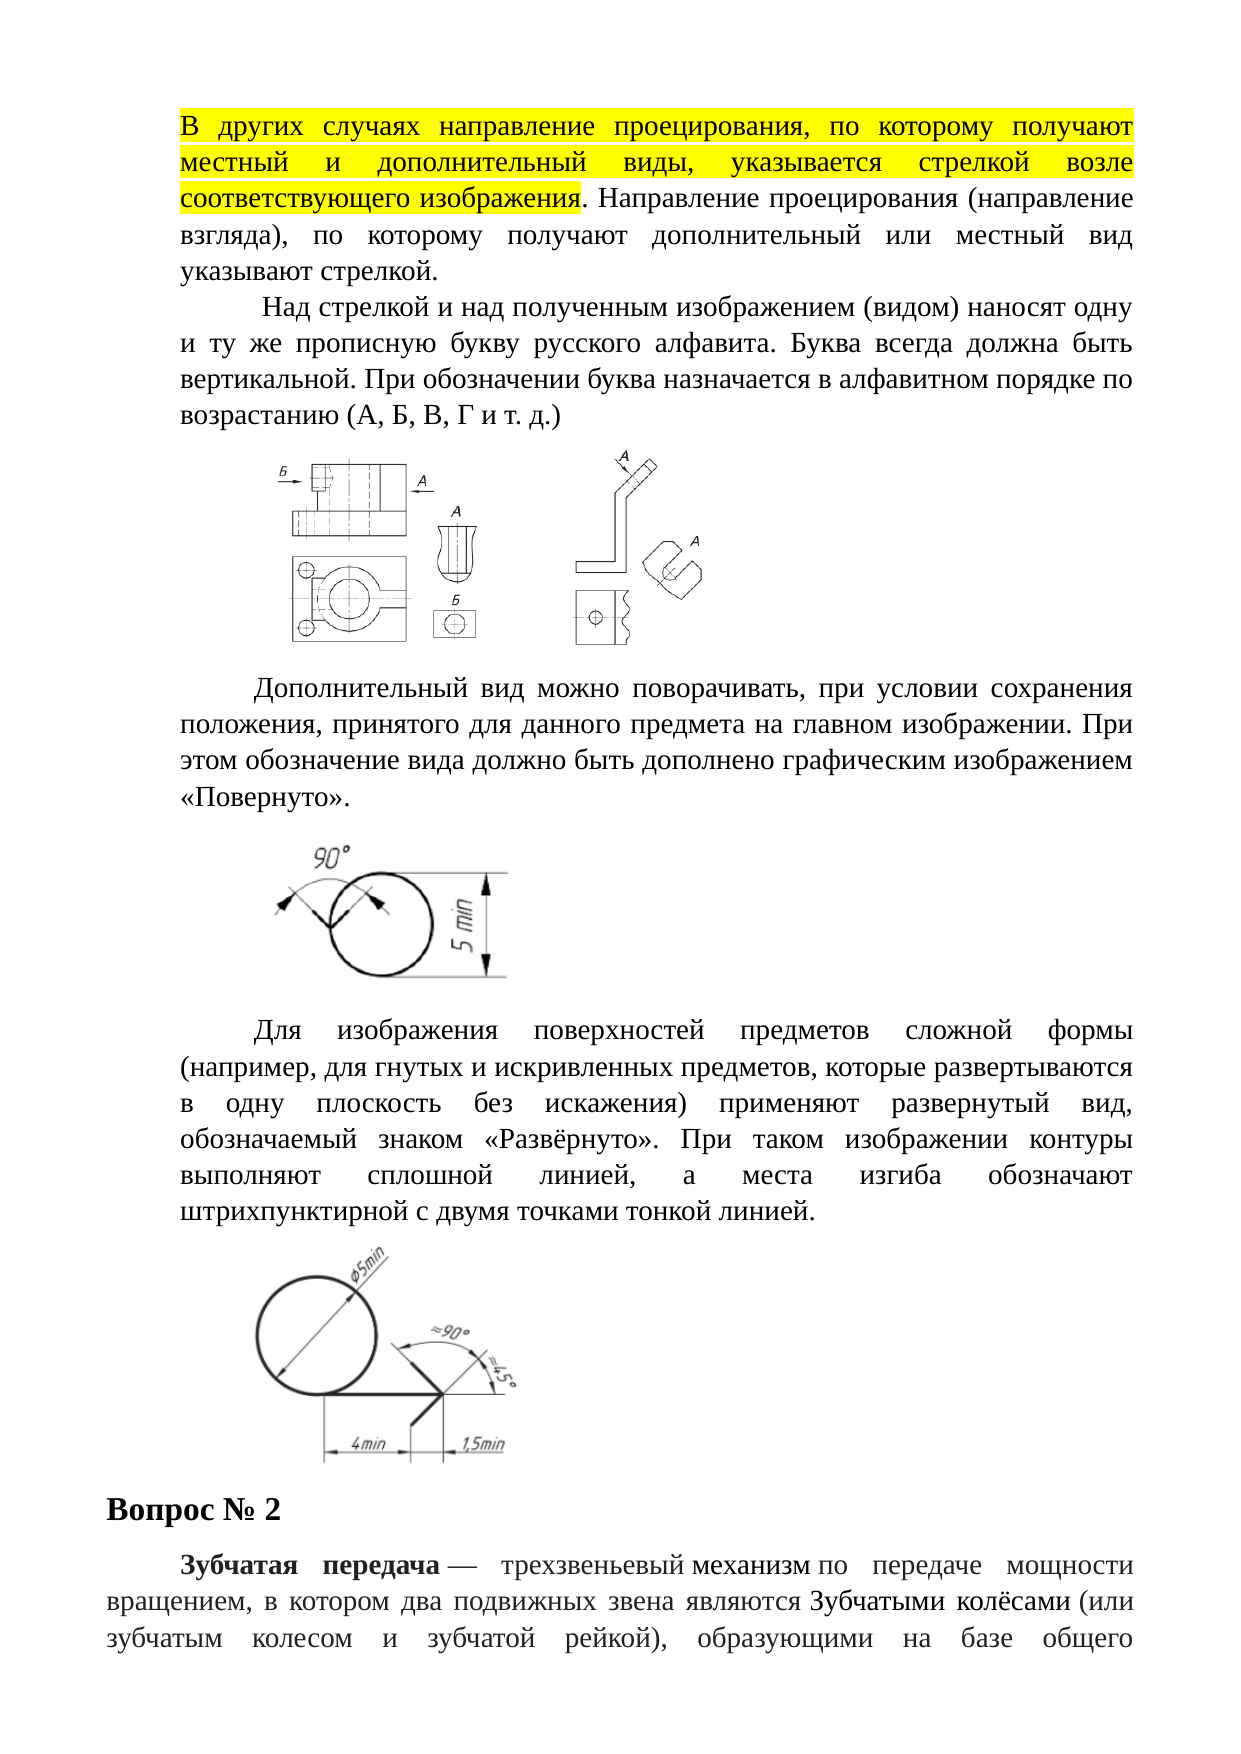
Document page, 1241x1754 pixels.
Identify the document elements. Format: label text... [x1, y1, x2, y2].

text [106, 1547, 1134, 1620]
text Дополнительный вид можно поворачивать, при условии сохранения положения, принятого для данного предмета на главном изображении. При этом обозначение вида должно быть дополнено графическим изображением «Повернуто». [180, 670, 1134, 706]
text Для изображения поверхностей предметов сложной формы (например, для гнутых и искривленных предметов, которые развертываются в одну плоскость без искажения) применяют развернутый вид, обозначаемый знаком «Развёрнуто». При таком изображении контуры выполняют сплошной линией, а места изгиба обозначают штрихпунктирной с двумя точками тонкой линией. [180, 1012, 1134, 1049]
picture [253, 1246, 523, 1471]
text Над стрелкой и над полученным изображением (видом) наносят одну и ту же прописную букву русского алфавита. Буква всегда должна быть вертикальной. При обозначении буква назначается в алфавитном порядке по возрастанию (А, Б, В, Г и т. д.) [180, 289, 1134, 325]
text Над стрелкой и над полученным изображением (видом) наносят одну и ту же прописную букву русского алфавита. Буква всегда должна быть вертикальной. При обозначении буква назначается в алфавитном порядке по возрастанию (А, Б, В, Г и т. д.) [180, 395, 1134, 431]
picture [253, 433, 729, 668]
text Для изображения поверхностей предметов сложной формы (например, для гнутых и искривленных предметов, которые развертываются в одну плоскость без искажения) применяют развернутый вид, обозначаемый знаком «Развёрнуто». При таком изображении контуры выполняют сплошной линией, а места изгиба обозначают штрихпунктирной с двумя точками тонкой линией. [180, 1191, 1134, 1227]
text Дополнительный вид можно поворачивать, при условии сохранения положения, принятого для данного предмета на главном изображении. При этом обозначение вида должно быть дополнено графическим изображением «Повернуто». [180, 776, 1134, 812]
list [142, 108, 1134, 286]
text Вопрос № 2 [106, 1489, 1134, 1528]
picture [253, 831, 513, 994]
